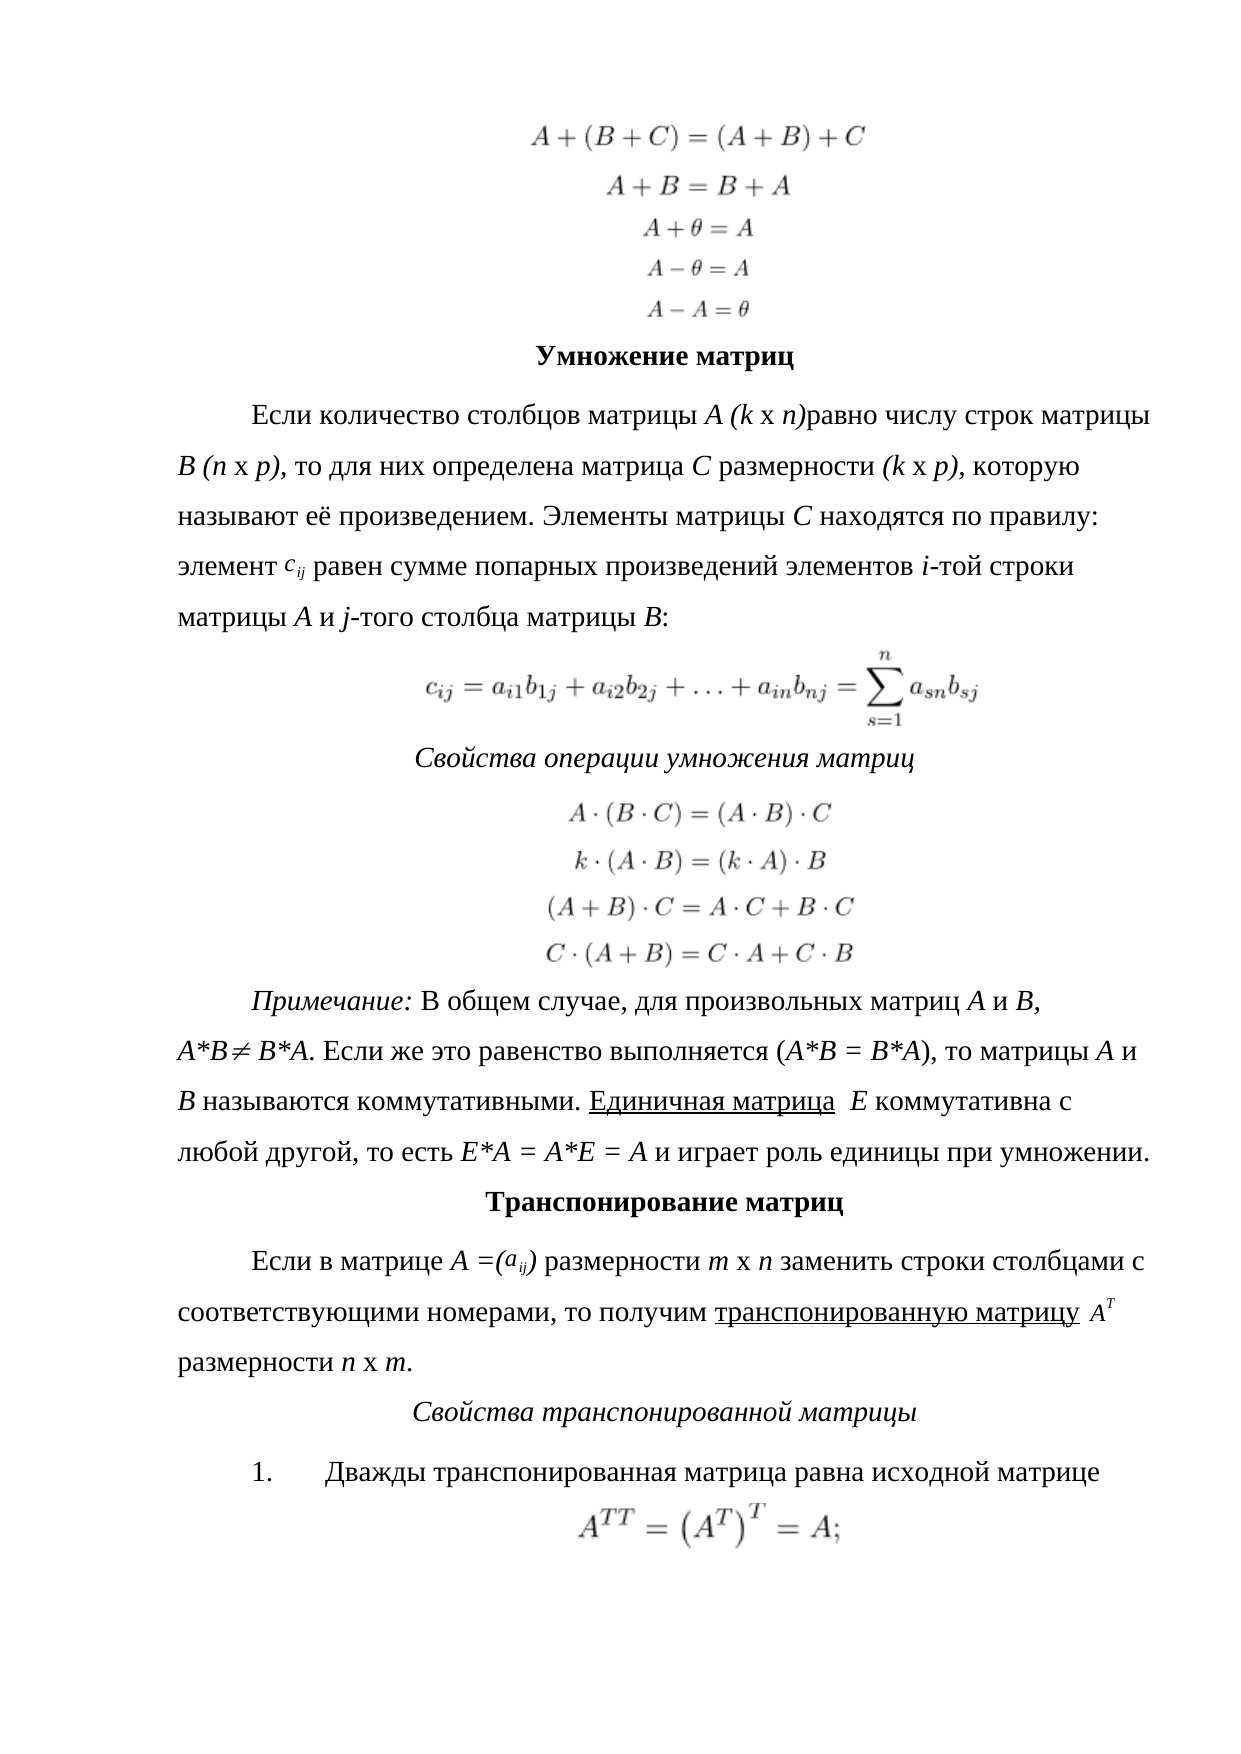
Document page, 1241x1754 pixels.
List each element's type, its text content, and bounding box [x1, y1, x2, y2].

picture [415, 649, 987, 726]
list Дважды транспонированная матрица равна исходной матрице [177, 1454, 1152, 1487]
text Свойства транспонированной матрицы [177, 1394, 1152, 1428]
text Если количество столбцов матрицы A (k x n)равно числу строк матрицы B (n x p), то для них определена матрица C размерности (k x p), которую называют её произведением. Элементы матрицы C находятся по правилу: элемент равен сумме попарных произведений элементов i-той строки матрицы A и j-того столбца матрицы B: [177, 397, 1152, 632]
text Умножение матриц [177, 338, 1152, 372]
text Свойства операции умножения матриц [177, 740, 1152, 773]
picture [523, 799, 880, 969]
text Если в матрице A =() размерности m x n заменить строки столбцами с соответствующими номерами, то получим транспонированную матрицу размерности n x m. [177, 1243, 1152, 1377]
text Транспонирование матриц [177, 1184, 1152, 1217]
picture [558, 1503, 845, 1552]
picture [529, 118, 874, 324]
text Примечание: В общем случае, для произвольных матриц A и B, A*B B*A. Если же это равенство выполняется (A*B = B*A), то матрицы A и B называются коммутативными. Единичная матрица E коммутативна с любой другой, то есть E*A = A*E = A и играет роль единицы при умножении. [177, 983, 1152, 1167]
